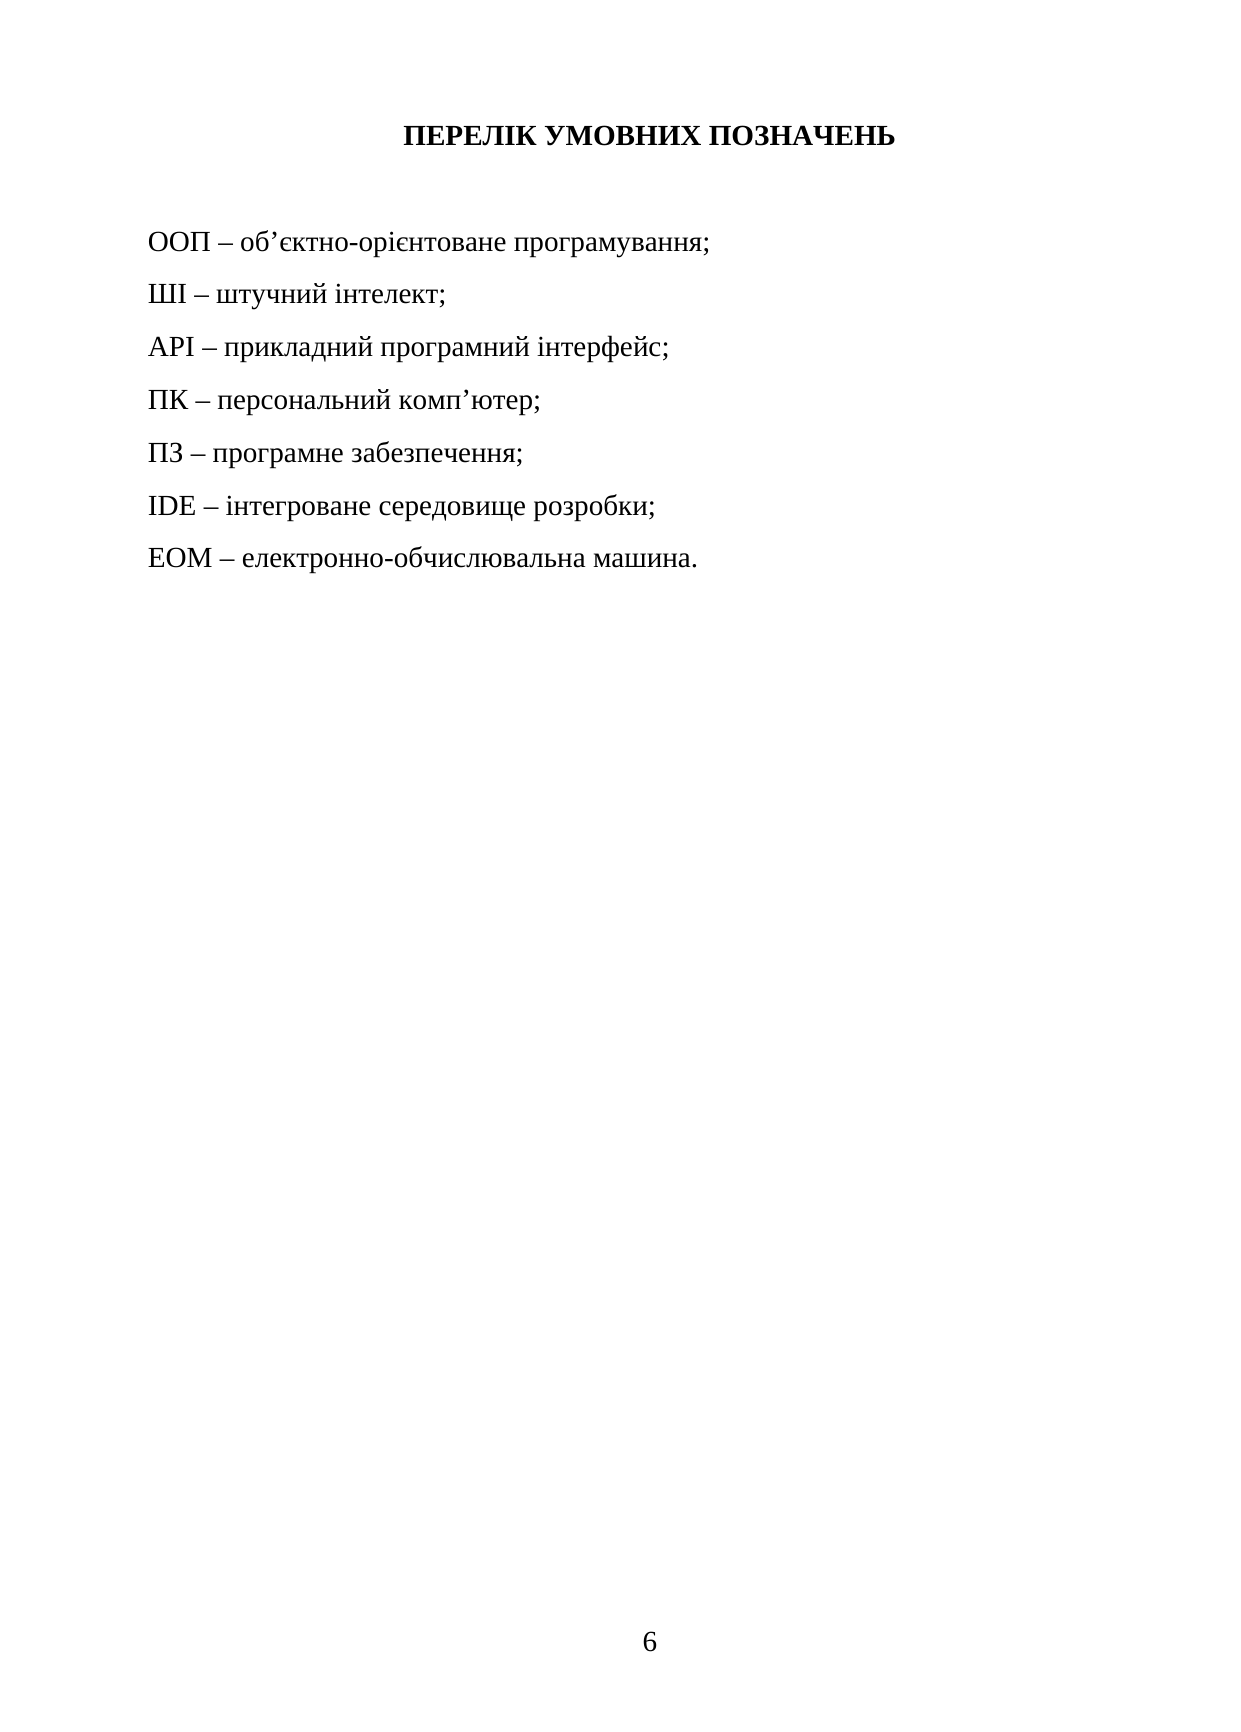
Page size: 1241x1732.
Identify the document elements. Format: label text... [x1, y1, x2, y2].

text ООП – об’єктно-орієнтоване програмування; [148, 224, 1152, 257]
text IDE – інтегроване середовище розробки; [148, 488, 1152, 521]
text ПЗ – програмне забезпечення; [148, 435, 1152, 468]
text ПК – персональний комп’ютер; [148, 382, 1152, 416]
text ПЕРЕЛІК УМОВНИХ ПОЗНАЧЕНЬ [148, 118, 1152, 152]
text API – прикладний програмний інтерфейс; [148, 329, 1152, 363]
text ЕОМ – електронно-обчислювальна машина. [148, 541, 1152, 574]
text ШІ – штучний інтелект; [148, 277, 1152, 310]
